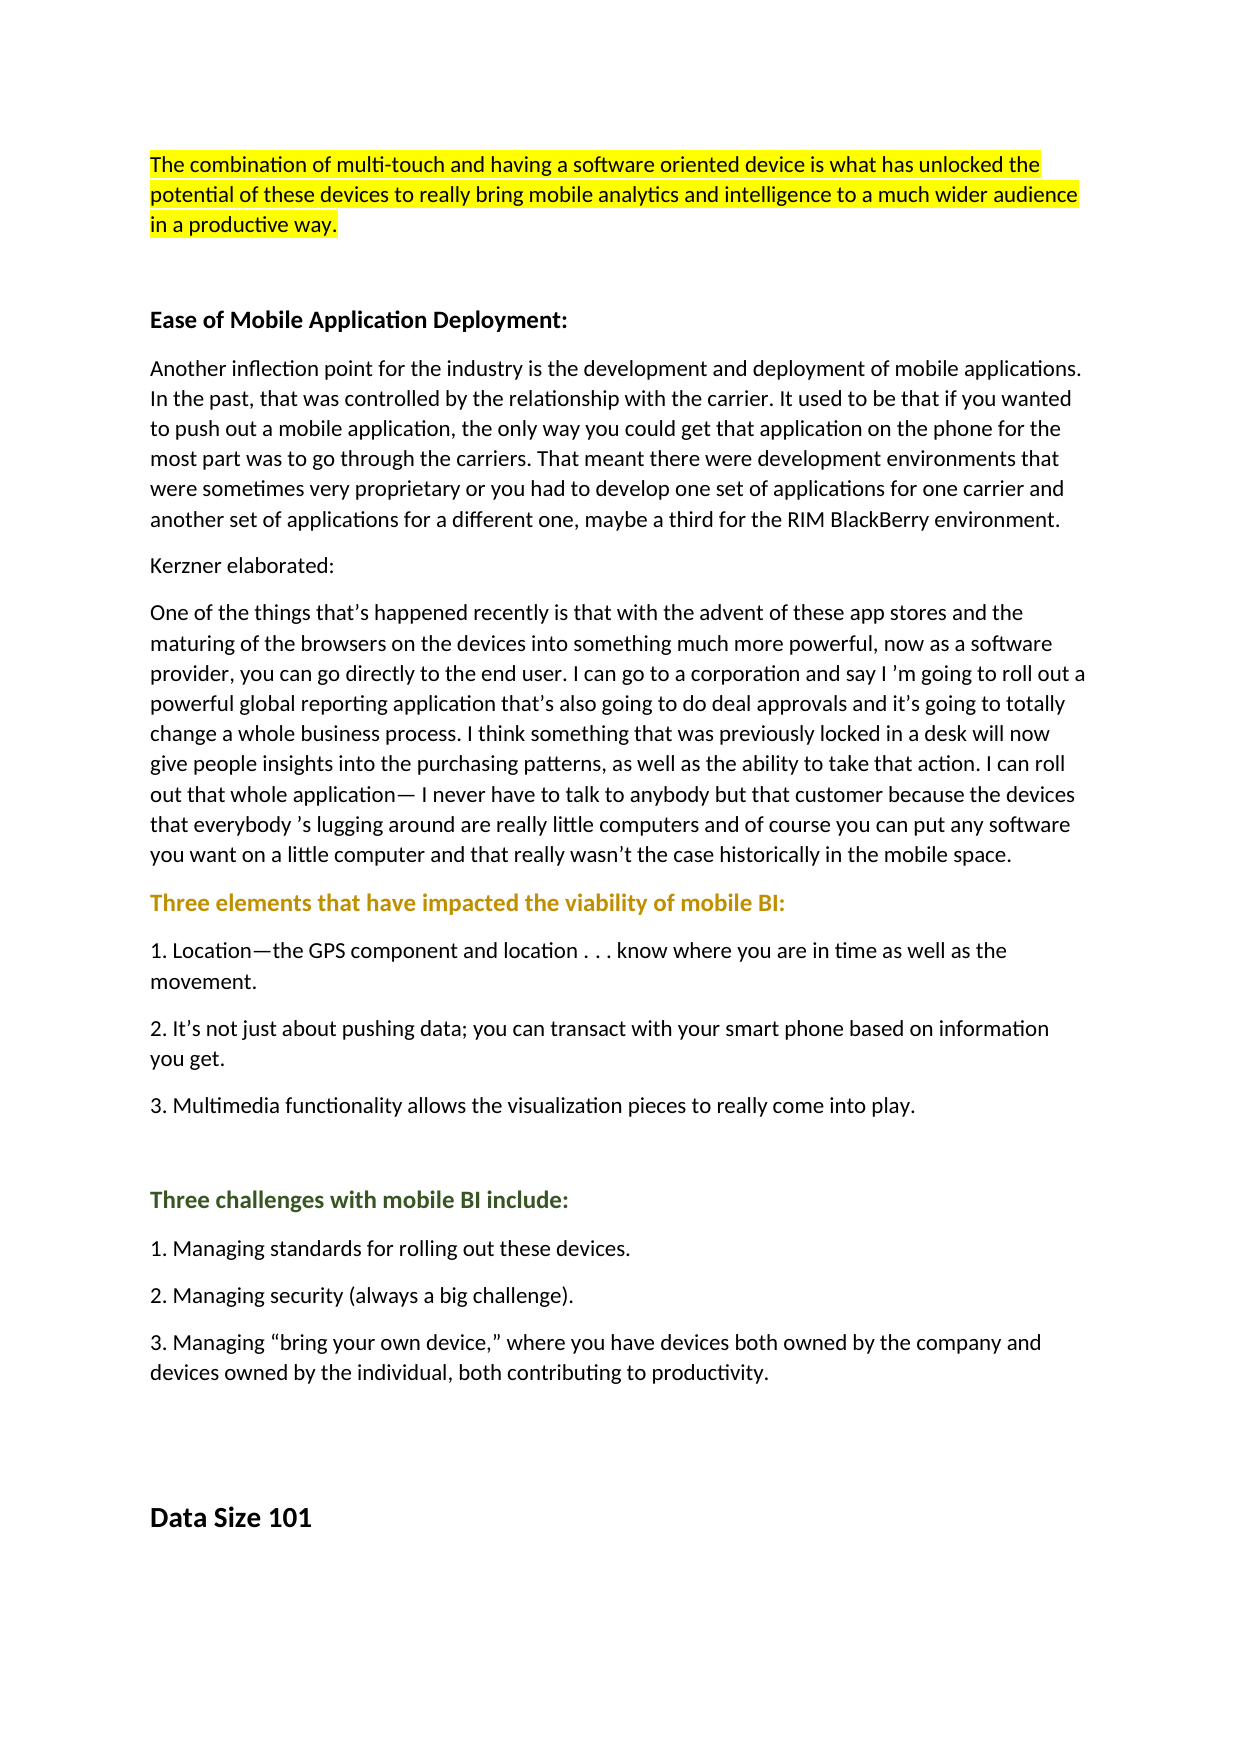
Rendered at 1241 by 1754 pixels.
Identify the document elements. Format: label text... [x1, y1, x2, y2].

text 1. Location—the GPS component and location . . . know where you are in time as well as the movement. [150, 937, 1090, 995]
text Ease of Mobile Application Deployment: [150, 304, 1090, 335]
text Three elements that have impacted the viability of mobile BI: [150, 887, 1090, 918]
text Three challenges with mobile BI include: [150, 1184, 1090, 1215]
text Data Size 101 [150, 1499, 1090, 1534]
text 1. Managing standards for rolling out these devices. [150, 1234, 1090, 1262]
text 2. It’s not just about pushing data; you can transact with your smart phone based on information you get. [150, 1014, 1090, 1072]
text 3. Multimedia functionality allows the visualization pieces to really come into play. [150, 1091, 1090, 1119]
text Another inflection point for the industry is the development and deployment of mobile applications. In the past, that was controlled by the relationship with the carrier. It used to be that if you wanted to push out a mobile application, the only way you could get that application on the phone for the most part was to go through the carriers. That meant there were development environments that were sometimes very proprietary or you had to develop one set of applications for one carrier and another set of applications for a different one, maybe a third for the RIM BlackBerry environment. [150, 354, 1090, 533]
text 2. Managing security (always a big challenge). [150, 1281, 1090, 1309]
text Kerzner elaborated: [150, 552, 1090, 580]
text 3. Managing “bring your own device,” where you have devices both owned by the company and devices owned by the individual, both contributing to productivity. [150, 1328, 1090, 1386]
text The combination of multi-touch and having a software oriented device is what has unlocked the potential of these devices to really bring mobile analytics and intelligence to a much wider audience in a productive way. [150, 150, 1090, 238]
text One of the things that’s happened recently is that with the advent of these app stores and the maturing of the browsers on the devices into something much more powerful, now as a software provider, you can go directly to the end user. I can go to a corporation and say I ’m going to roll out a powerful global reporting application that’s also going to do deal approvals and it’s going to totally change a whole business process. I think something that was previously locked in a desk will now give people insights into the purchasing patterns, as well as the ability to take that action. I can roll out that whole application— I never have to talk to anybody but that customer because the devices that everybody ’s lugging around are really little computers and of course you can put any software you want on a little computer and that really wasn’t the case historically in the mobile space. [150, 598, 1090, 868]
